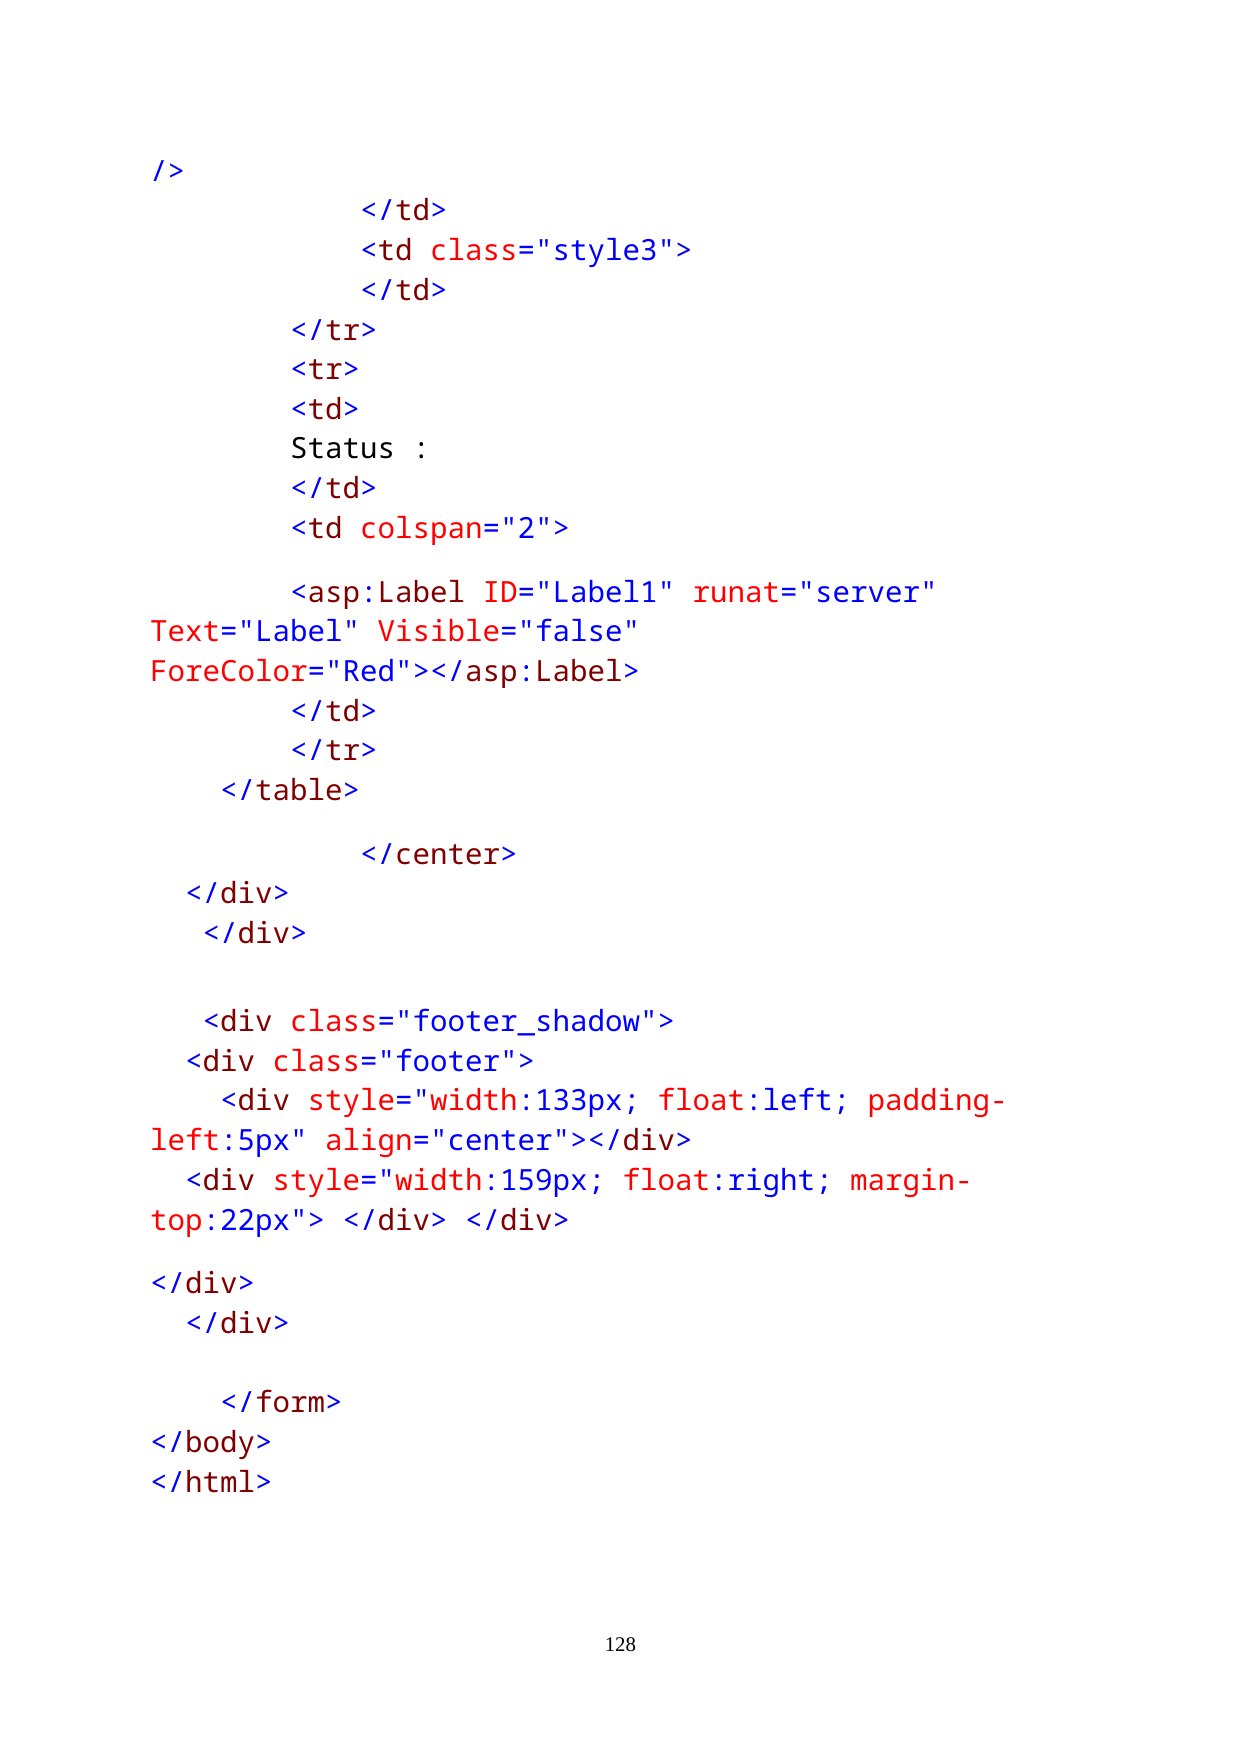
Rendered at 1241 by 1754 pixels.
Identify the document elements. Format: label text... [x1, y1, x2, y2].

text </td> [150, 690, 1090, 730]
text <tr> [150, 348, 1090, 388]
text </div> [150, 1262, 1090, 1302]
text </div> [150, 912, 1090, 952]
text Status : [150, 428, 1090, 467]
text <asp:Label ID="Label1" runat="server" Text="Label" Visible="false" ForeColor="Red"></asp:Label> [150, 571, 1090, 690]
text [150, 150, 1090, 190]
text <div class="footer"> [150, 1040, 1090, 1080]
text <div style="width:133px; float:left; padding-left:5px" align="center"></div> [150, 1080, 1090, 1159]
text <td colspan="2"> [150, 507, 1090, 547]
text </html> [150, 1461, 1090, 1501]
text <div class="footer_shadow"> [150, 1000, 1090, 1040]
text </div> [150, 873, 1090, 912]
text </td> [150, 467, 1090, 507]
text <td class="style3"> [150, 229, 1090, 269]
text </td> [150, 269, 1090, 309]
text </td> [150, 190, 1090, 229]
text </tr> [150, 309, 1090, 348]
text </tr> [150, 730, 1090, 769]
text </center> [150, 833, 1090, 873]
text </table> [150, 769, 1090, 809]
text <td> [150, 388, 1090, 428]
text </body> [150, 1421, 1090, 1461]
text <div style="width:159px; float:right; margin-top:22px"> </div> </div> [150, 1159, 1090, 1238]
text </div> [150, 1302, 1090, 1342]
text </form> [150, 1382, 1090, 1421]
